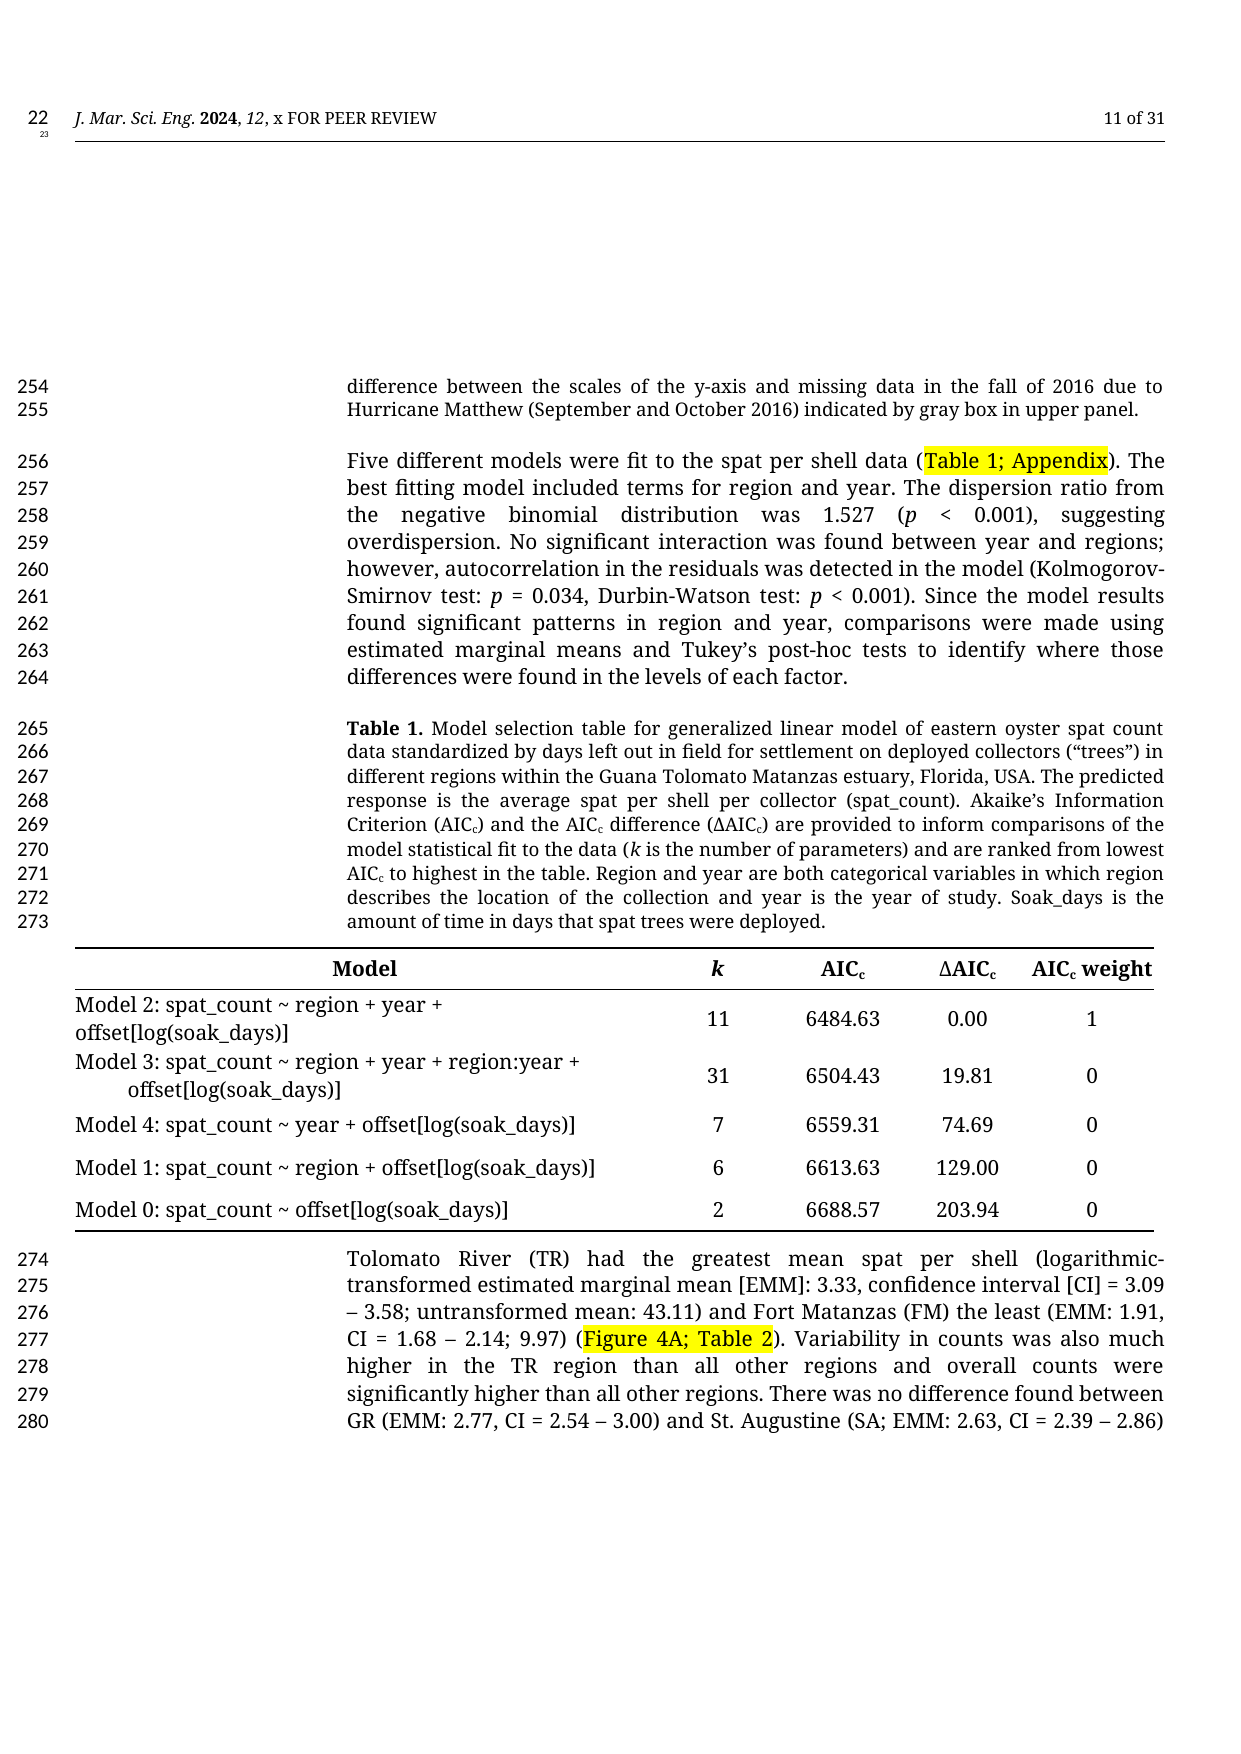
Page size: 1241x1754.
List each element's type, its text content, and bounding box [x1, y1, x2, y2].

table_cell 31 [656, 1047, 781, 1104]
table_header Model [75, 949, 654, 989]
table_header AICc weight [1030, 949, 1154, 989]
table_cell 0 [1030, 1047, 1154, 1104]
table_cell Model 0: spat_count ~ offset[log(soak_days)] [75, 1188, 654, 1230]
table_cell 0 [1030, 1146, 1154, 1188]
table_cell 129.00 [905, 1146, 1030, 1188]
table_cell 74.69 [905, 1104, 1030, 1146]
table_cell 0 [1030, 1104, 1154, 1146]
table_cell 6484.63 [781, 990, 905, 1047]
table_cell 2 [656, 1188, 781, 1230]
table_cell 6 [656, 1146, 781, 1188]
table_cell 6504.43 [781, 1047, 905, 1104]
table_cell Model 2: spat_count ~ region + year + offset[log(soak_days)] [75, 990, 654, 1047]
table_cell Model 3: spat_count ~ region + year + region:year + offset[log(soak_days)] [75, 1047, 654, 1104]
table_cell 1 [1030, 990, 1154, 1047]
table_cell 19.81 [905, 1047, 1030, 1104]
table_cell 6688.57 [781, 1188, 905, 1230]
text Table 1. Model selection table for generalized linear model of eastern oyster spat count data standardized by days left out in field for settlement on deployed collectors (“trees”) in different regions within the Guana Tolomato Matanzas estuary, Florida, USA. The predicted response is the average spat per shell per collector (spat_count). Akaike’s Information Criterion (AICc) and the AICc difference (ΔAICc) are provided to inform comparisons of the model statistical fit to the data (k is the number of parameters) and are ranked from lowest AICc to highest in the table. Region and year are both categorical variables in which region describes the location of the collection and year is the year of study. Soak_days is the amount of time in days that spat trees were deployed. [347, 716, 1165, 934]
table_cell 6613.63 [781, 1146, 905, 1188]
table_cell 11 [656, 990, 781, 1047]
table_header AICc [781, 949, 905, 989]
table_cell Model 4: spat_count ~ year + offset[log(soak_days)] [75, 1104, 654, 1146]
table_header ΔAICc [905, 949, 1030, 989]
table_header k [656, 949, 781, 989]
table_cell 0.00 [905, 990, 1030, 1047]
table_cell 0 [1030, 1188, 1154, 1230]
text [347, 374, 1165, 422]
table_cell 203.94 [905, 1188, 1030, 1230]
text Five different models were fit to the spat per shell data (Table 1; Appendix). The best fitting model included terms for region and year. The dispersion ratio from the negative binomial distribution was 1.527 (p < 0.001), suggesting overdispersion. No significant interaction was found between year and regions; however, autocorrelation in the residuals was detected in the model (Kolmogorov-Smirnov test: p = 0.034, Durbin-Watson test: p < 0.001). Since the model results found significant patterns in region and year, comparisons were made using estimated marginal means and Tukey’s post-hoc tests to identify where those differences were found in the levels of each factor. [347, 447, 1165, 691]
table_cell 6559.31 [781, 1104, 905, 1146]
table_cell 7 [656, 1104, 781, 1146]
table_cell Model 1: spat_count ~ region + offset[log(soak_days)] [75, 1146, 654, 1188]
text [347, 1245, 1165, 1434]
